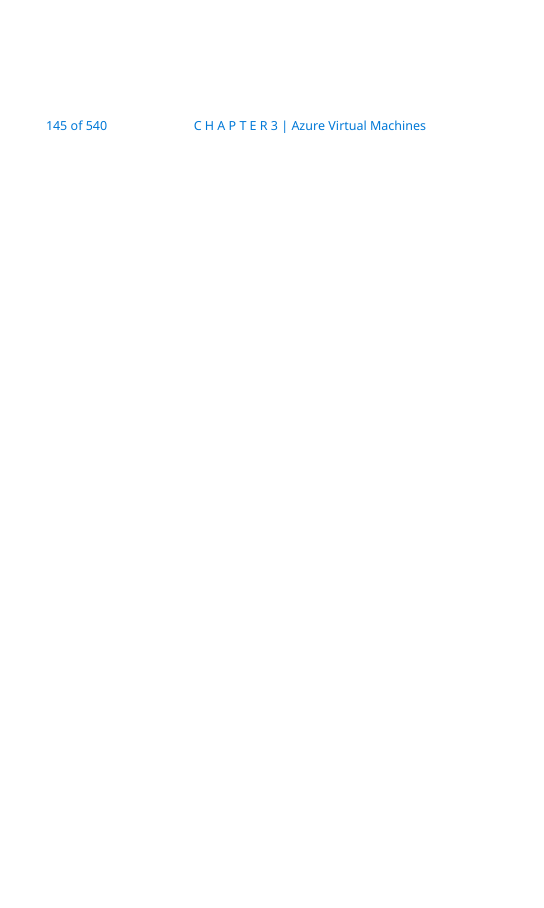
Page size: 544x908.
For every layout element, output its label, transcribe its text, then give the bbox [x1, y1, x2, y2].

text 145 of 540 C H A P T E R 3 | Azure Virtual Machines [46, 117, 493, 134]
